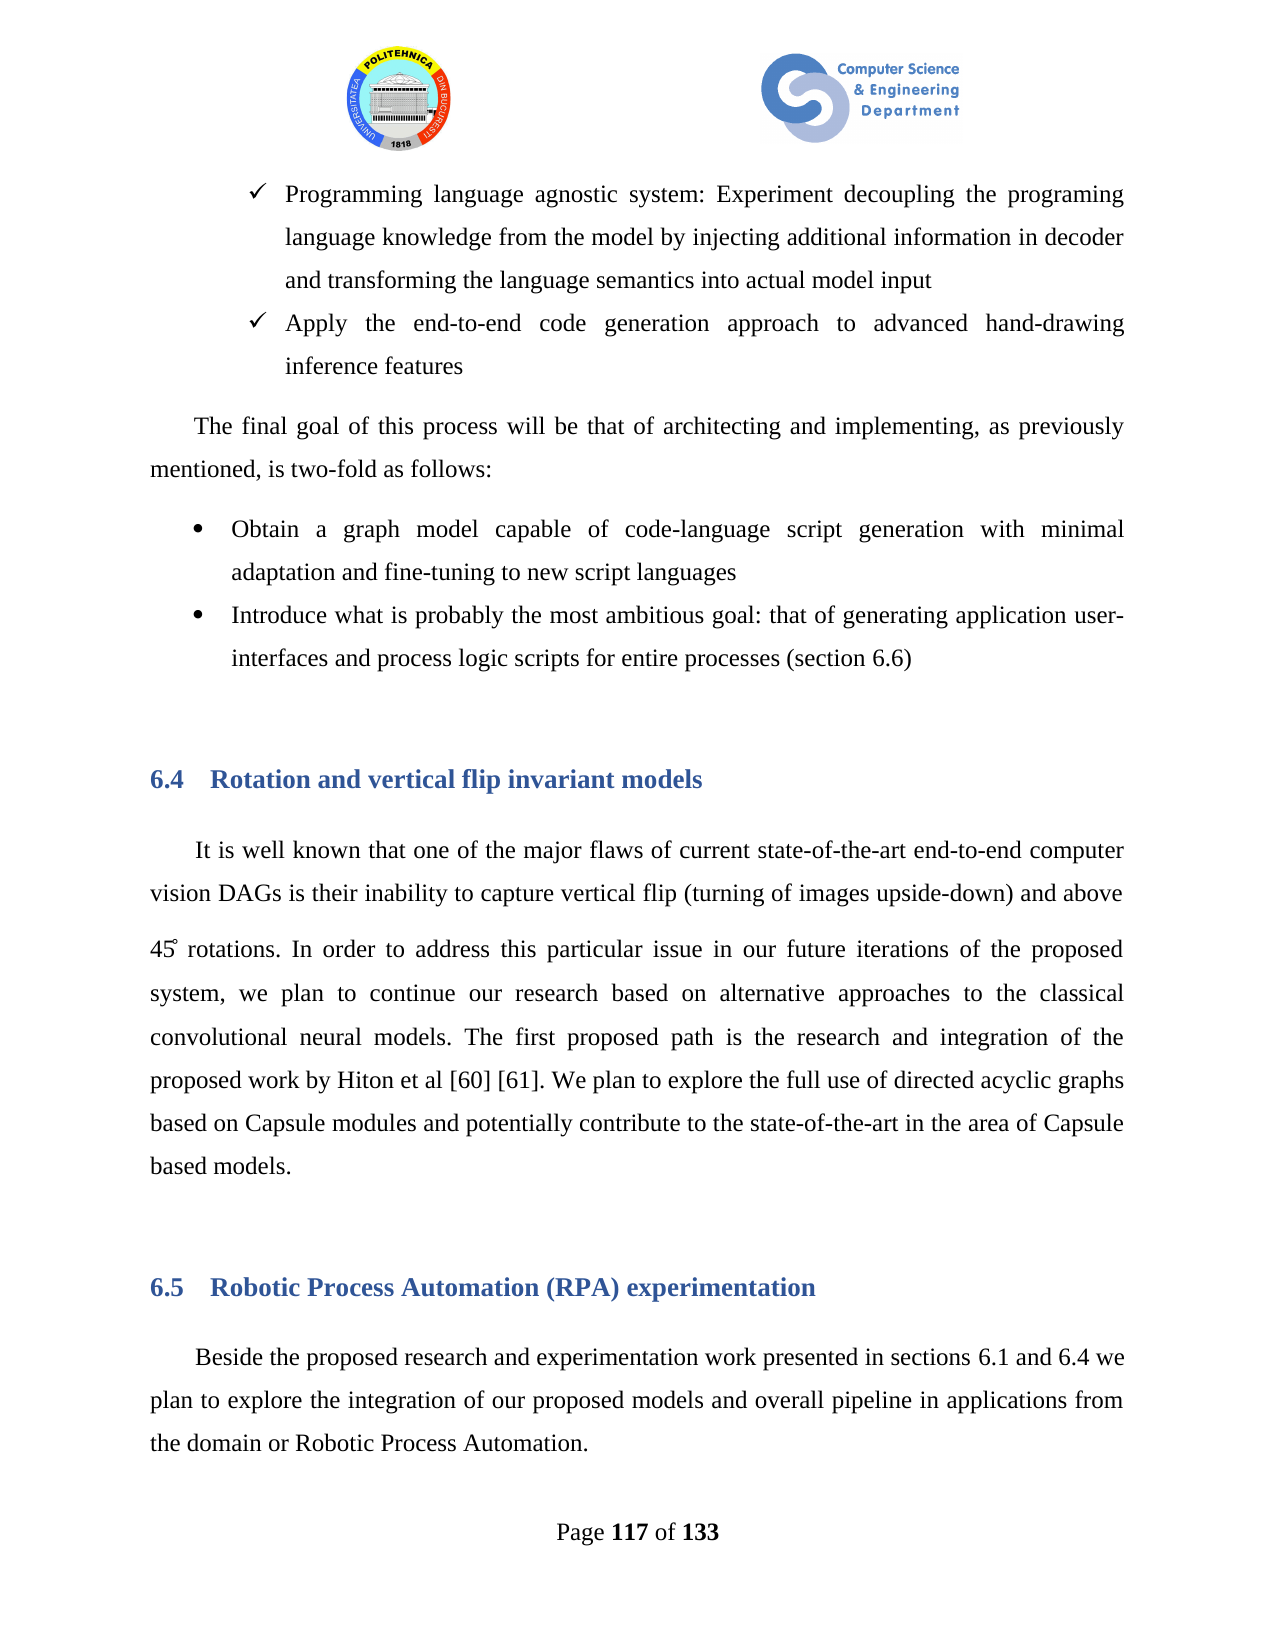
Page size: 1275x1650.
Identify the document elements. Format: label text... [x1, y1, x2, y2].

text It is well known that one of the major flaws of current state-of-the-art end-to-end computer vision DAGs is their inability to capture vertical flip (turning of images upside-down) and above 45̊ rotations. In order to address this particular issue in our future iterations of the proposed system, we plan to continue our research based on alternative approaches to the classical convolutional neural models. The first proposed path is the research and integration of the proposed work by Hiton et al . We plan to explore the full use of directed acyclic graphs based on Capsule modules and potentially contribute to the state-of-the-art in the area of Capsule based models. [150, 835, 1125, 1180]
subtitle Rotation and vertical flip invariant models [150, 763, 1125, 794]
list Apply the end-to-end code generation approach to advanced hand-drawing inference features [247, 308, 1125, 380]
picture [760, 53, 963, 144]
subtitle Robotic Process Automation (RPA) experimentation [150, 1271, 1125, 1302]
list Obtain a graph model capable of code-language script generation with minimal adaptation and fine-tuning to new script languages [194, 514, 1125, 586]
list Introduce what is probably the most ambitious goal: that of generating application user-interfaces and process logic scripts for entire processes (section 6.6) [194, 600, 1125, 672]
list Programming language agnostic system: Experiment decoupling the programing language knowledge from the model by injecting additional information in decoder and transforming the language semantics into actual model input [247, 179, 1125, 294]
text The final goal of this process will be that of architecting and implementing, as previously mentioned, is two-fold as follows: [150, 411, 1125, 483]
picture [346, 46, 451, 151]
text Beside the proposed research and experimentation work presented in sections 6.1 and 6.4 we plan to explore the integration of our proposed models and overall pipeline in applications from the domain or Robotic Process Automation. [150, 1342, 1125, 1457]
